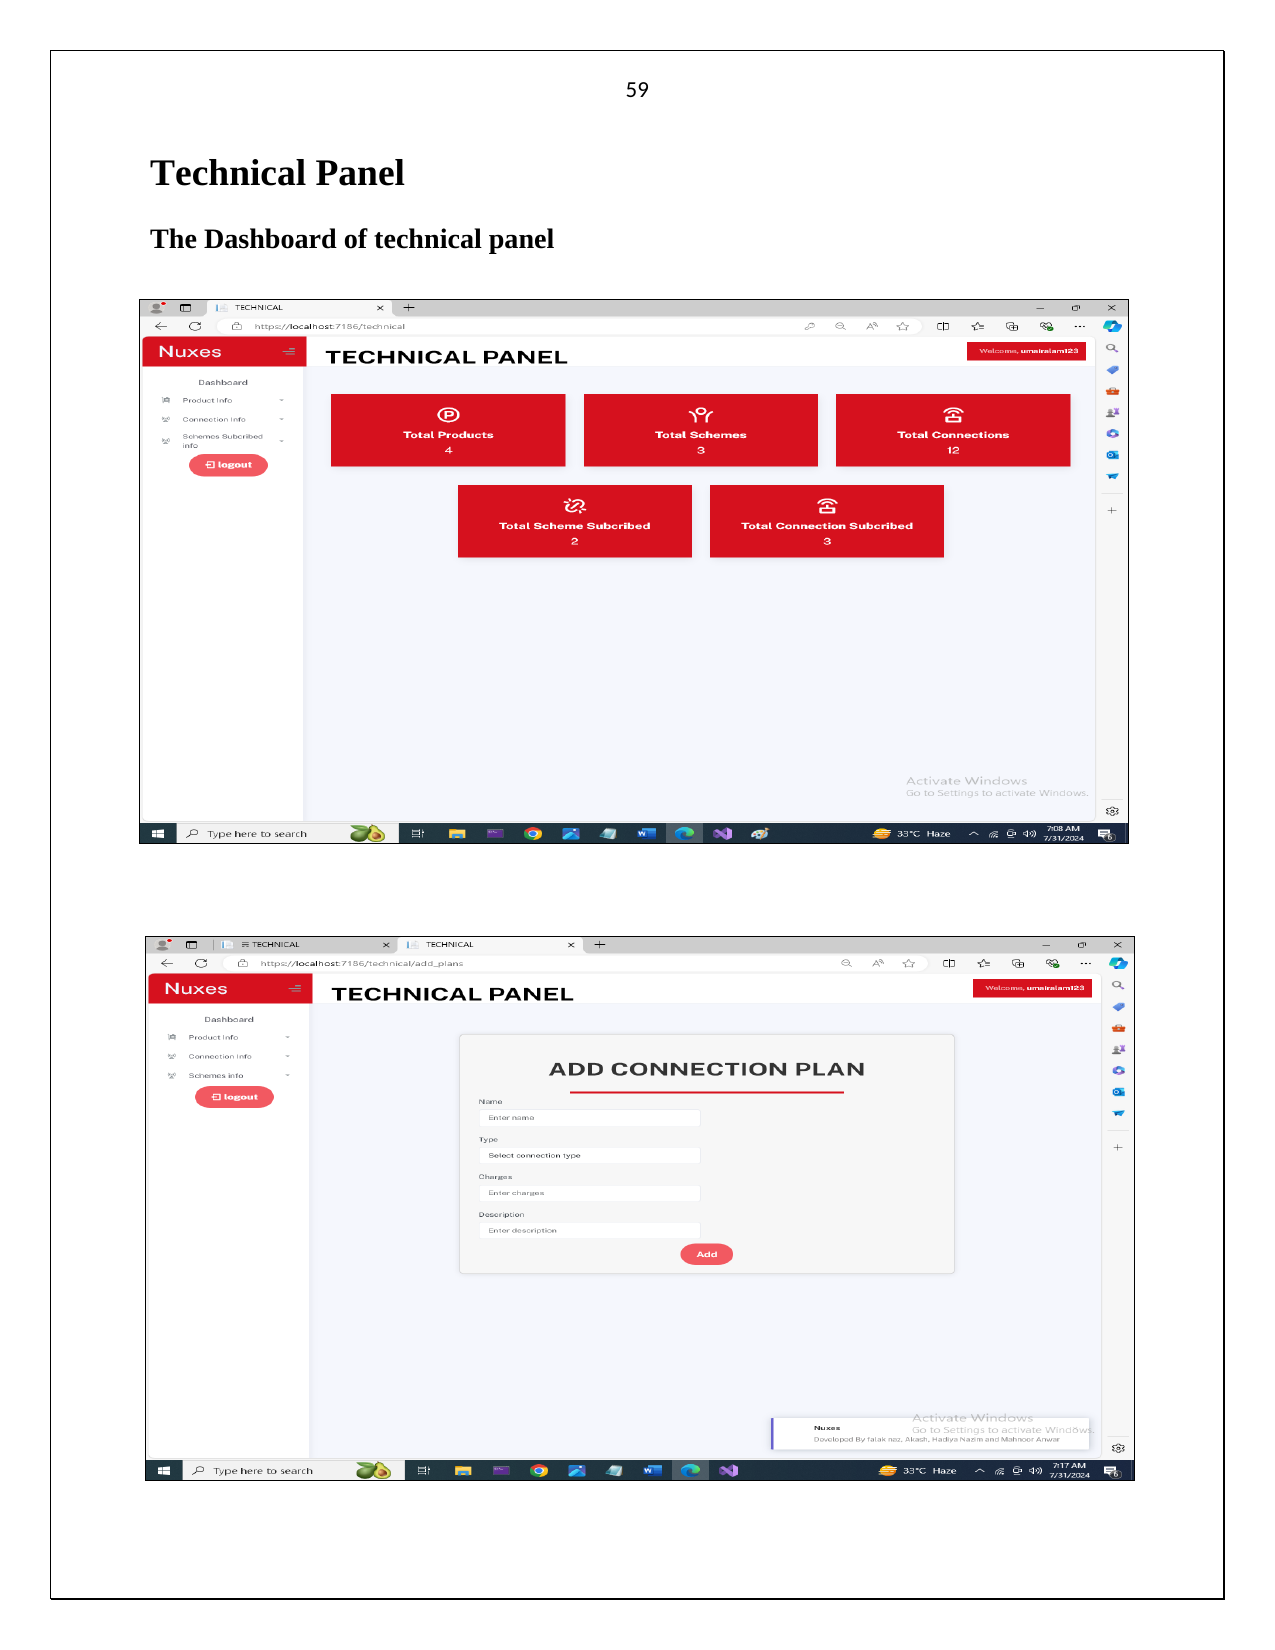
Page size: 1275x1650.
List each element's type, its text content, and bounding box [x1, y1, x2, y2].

subtitle Technical Panel [150, 150, 1124, 193]
picture [146, 937, 1134, 1480]
subtitle The Dashboard of technical panel [150, 222, 1124, 255]
picture [140, 300, 1128, 843]
